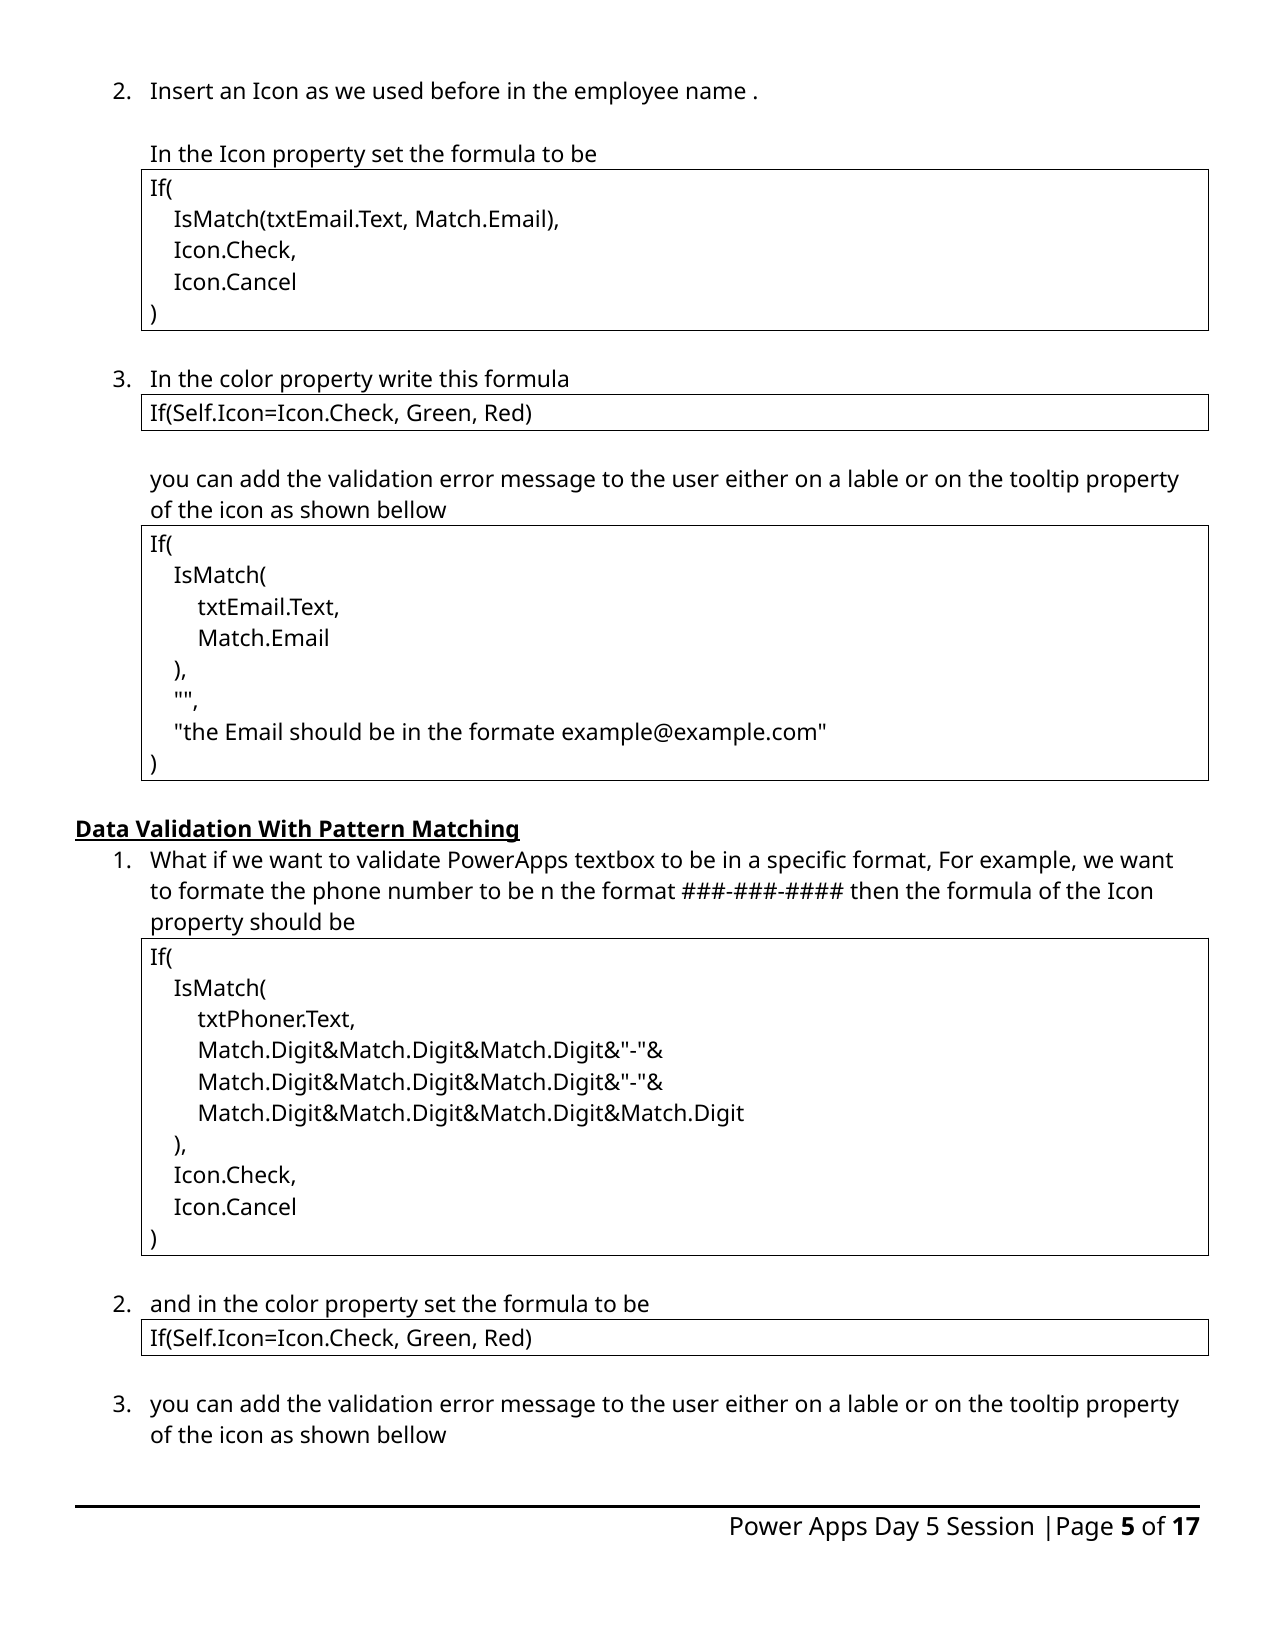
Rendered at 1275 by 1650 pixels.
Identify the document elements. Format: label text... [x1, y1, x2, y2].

text In the Icon property set the formula to be [150, 137, 1200, 169]
text Match.Email [142, 619, 1208, 650]
text If( [142, 526, 1208, 556]
text ) [142, 294, 1208, 330]
text "", [142, 681, 1208, 712]
text you can add the validation error message to the user either on a lable or on the tooltip property of the icon as shown bellow [150, 462, 1200, 525]
list you can add the validation error message to the user either on a lable or on the tooltip property of the icon as shown bellow [112, 1387, 1200, 1450]
text Icon.Cancel [142, 262, 1208, 294]
text Icon.Cancel [142, 1187, 1208, 1219]
text Match.Digit&Match.Digit&Match.Digit&"-"& [142, 1062, 1208, 1094]
text Icon.Check, [142, 231, 1208, 262]
text txtPhoner.Text, [142, 1000, 1208, 1031]
text Match.Digit&Match.Digit&Match.Digit&Match.Digit [142, 1094, 1208, 1125]
text ) [142, 1219, 1208, 1255]
text txtEmail.Text, [142, 587, 1208, 619]
list In the color property write this formula [112, 362, 1200, 394]
list and in the color property set the formula to be [112, 1287, 1200, 1319]
text If( [142, 170, 1208, 200]
text Data Validation With Pattern Matching [75, 812, 1200, 844]
text If(Self.Icon=Icon.Check, Green, Red) [142, 1320, 1208, 1355]
text IsMatch(txtEmail.Text, Match.Email), [142, 200, 1208, 231]
list What if we want to validate PowerApps textbox to be in a specific format, For example, we want to formate the phone number to be n the format ###-###-#### then the formula of the Icon property should be [112, 844, 1200, 937]
list Insert an Icon as we used before in the employee name . [112, 75, 1200, 106]
text ) [142, 744, 1208, 780]
text If( [142, 939, 1208, 969]
text IsMatch( [142, 556, 1208, 587]
text IsMatch( [142, 969, 1208, 1000]
text ), [142, 1125, 1208, 1156]
text "the Email should be in the formate example@example.com" [142, 712, 1208, 744]
text Match.Digit&Match.Digit&Match.Digit&"-"& [142, 1031, 1208, 1062]
text ), [142, 650, 1208, 681]
text If(Self.Icon=Icon.Check, Green, Red) [142, 395, 1208, 430]
text Icon.Check, [142, 1156, 1208, 1187]
